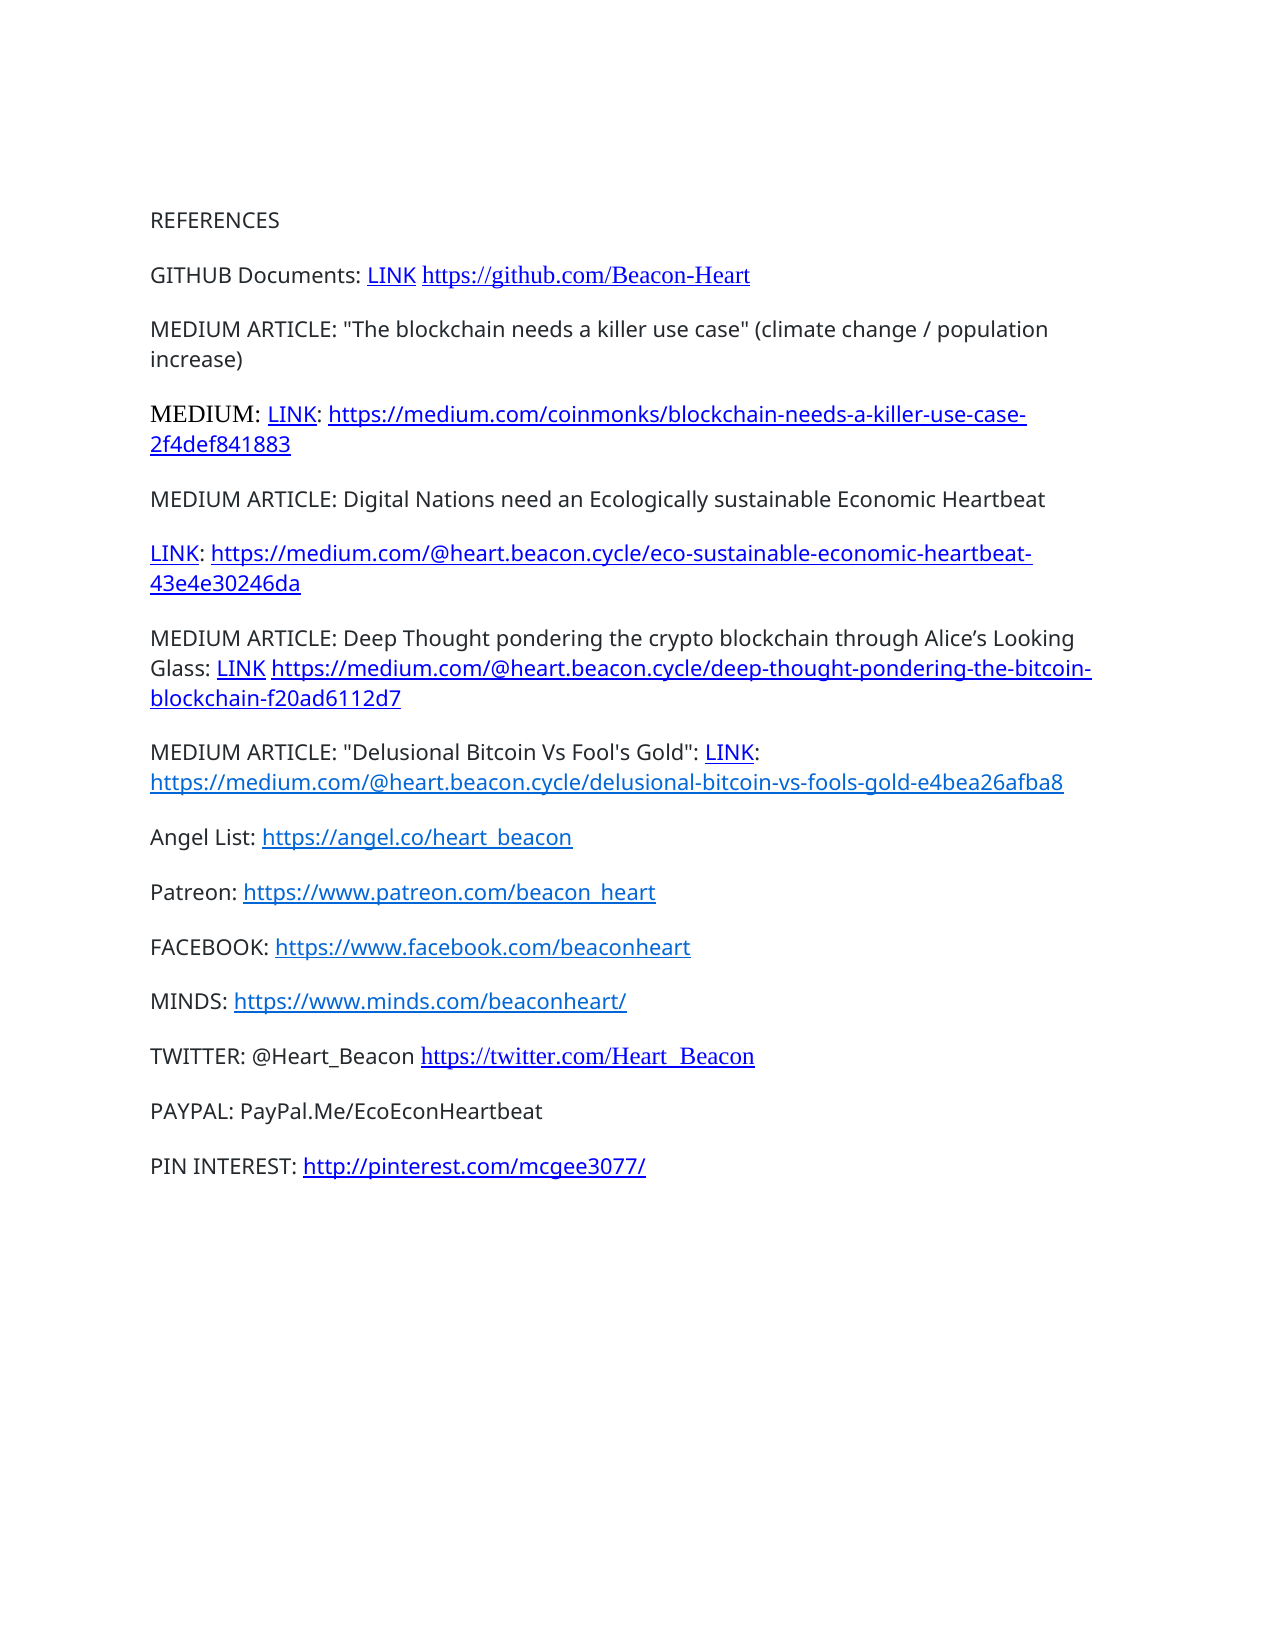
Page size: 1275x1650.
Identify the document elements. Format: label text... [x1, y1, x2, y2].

text LINK: https://medium.com/@heart.beacon.cycle/eco-sustainable-economic-heartbeat-43e4e30246da [150, 538, 1125, 598]
text MEDIUM: LINK: https://medium.com/coinmonks/blockchain-needs-a-killer-use-case-2f4def841883 [150, 399, 1125, 458]
text REFERENCES [150, 205, 1125, 234]
text Patreon: https://www.patreon.com/beacon_heart [150, 877, 1125, 906]
text FACEBOOK: https://www.facebook.com/beaconheart [150, 931, 1125, 961]
text Angel List: https://angel.co/heart_beacon [150, 822, 1125, 852]
text MEDIUM ARTICLE: "The blockchain needs a killer use case" (climate change / population increase) [150, 314, 1125, 374]
text MINDS: https://www.minds.com/beaconheart/ [150, 986, 1125, 1016]
text MEDIUM ARTICLE: "Delusional Bitcoin Vs Fool's Gold": LINK: https://medium.com/@heart.beacon.cycle/delusional-bitcoin-vs-fools-gold-e4bea26afba8 [150, 737, 1125, 797]
text TWITTER: @Heart_Beacon https://twitter.com/Heart_Beacon [150, 1041, 1125, 1071]
text PAYPAL: PayPal.Me/EcoEconHeartbeat [150, 1096, 1125, 1126]
text MEDIUM ARTICLE: Digital Nations need an Ecologically sustainable Economic Heartbeat [150, 483, 1125, 513]
text PIN INTEREST: http://pinterest.com/mcgee3077/ [150, 1151, 1125, 1180]
text GITHUB Documents: LINK https://github.com/Beacon-Heart [150, 259, 1125, 289]
text MEDIUM ARTICLE: Deep Thought pondering the crypto blockchain through Alice’s Looking Glass: LINK https://medium.com/@heart.beacon.cycle/deep-thought-pondering-the-bitcoin-blockchain-f20ad6112d7 [150, 623, 1125, 712]
